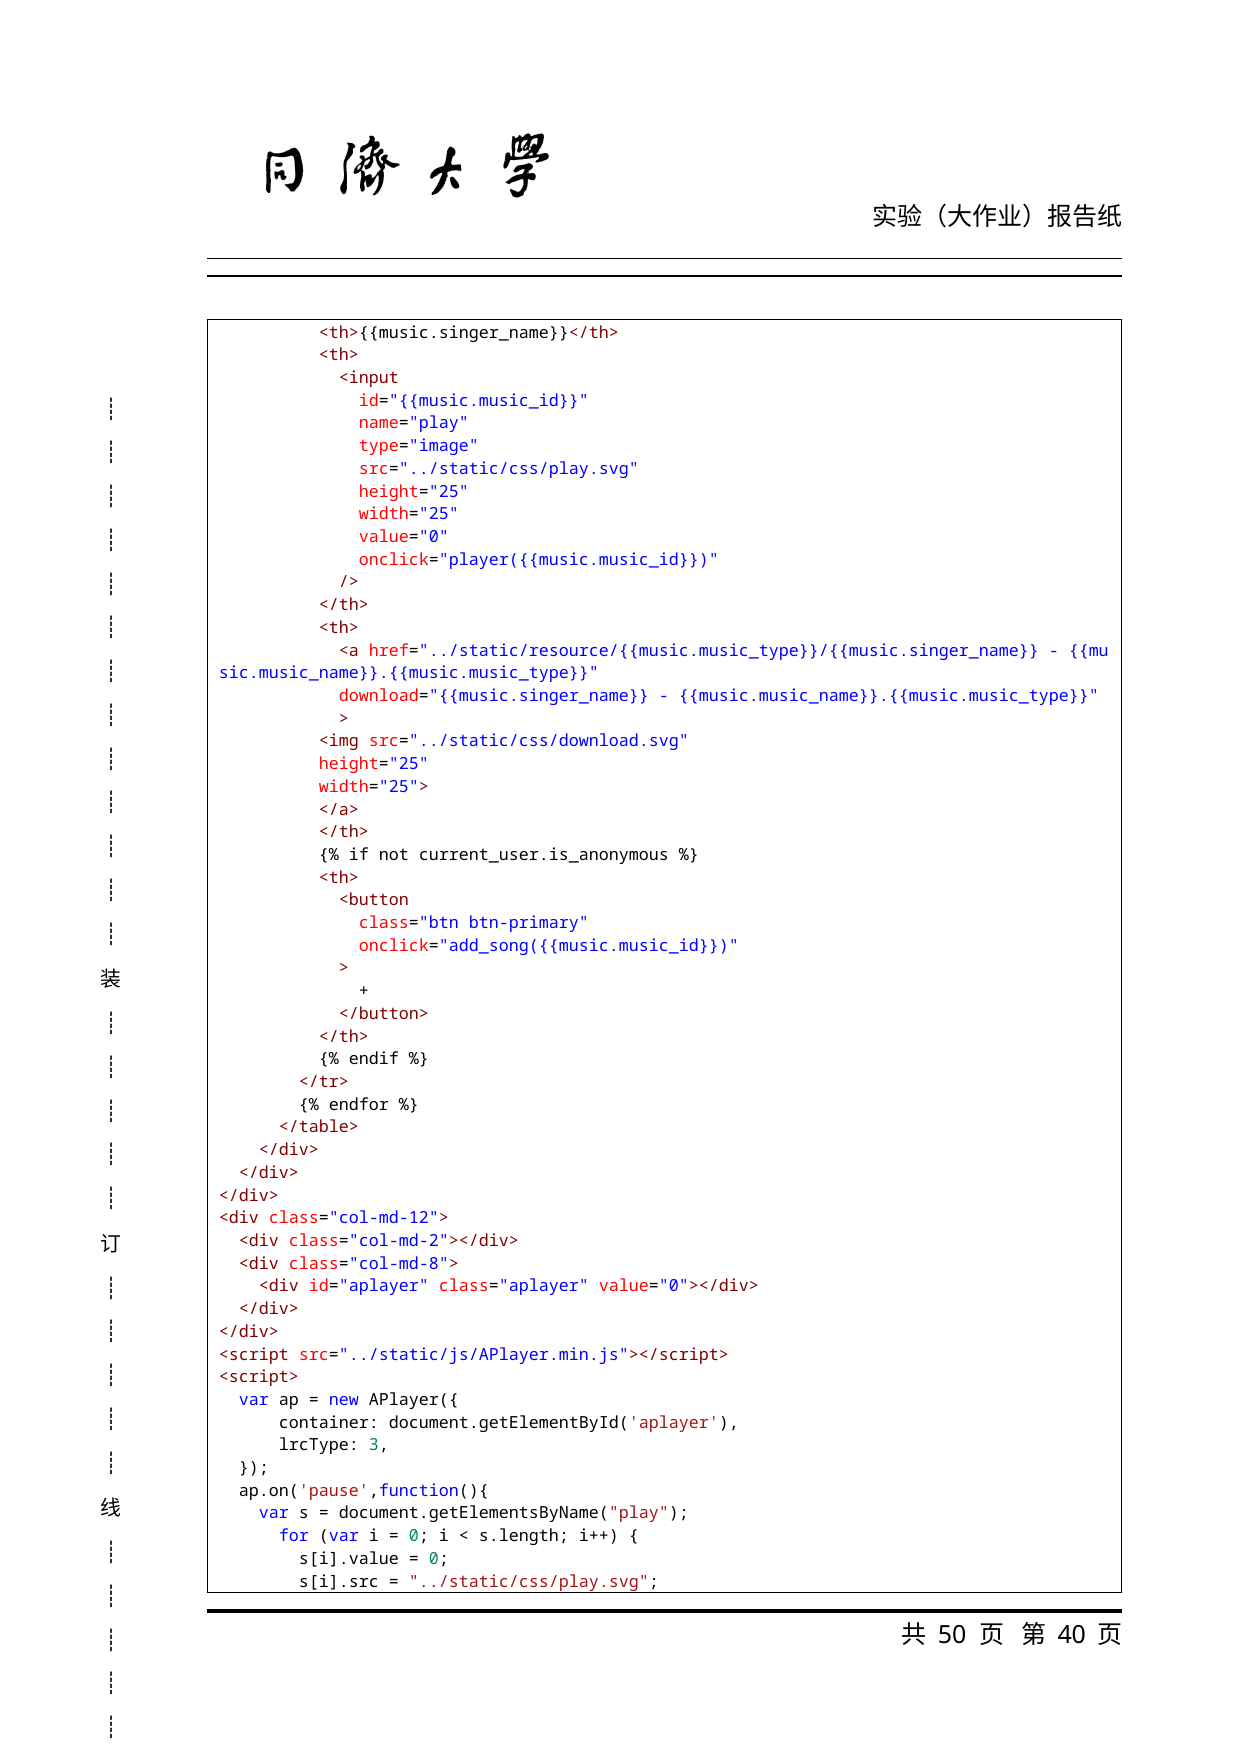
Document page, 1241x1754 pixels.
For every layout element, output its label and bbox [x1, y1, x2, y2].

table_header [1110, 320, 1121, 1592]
picture [244, 125, 567, 204]
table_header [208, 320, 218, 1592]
